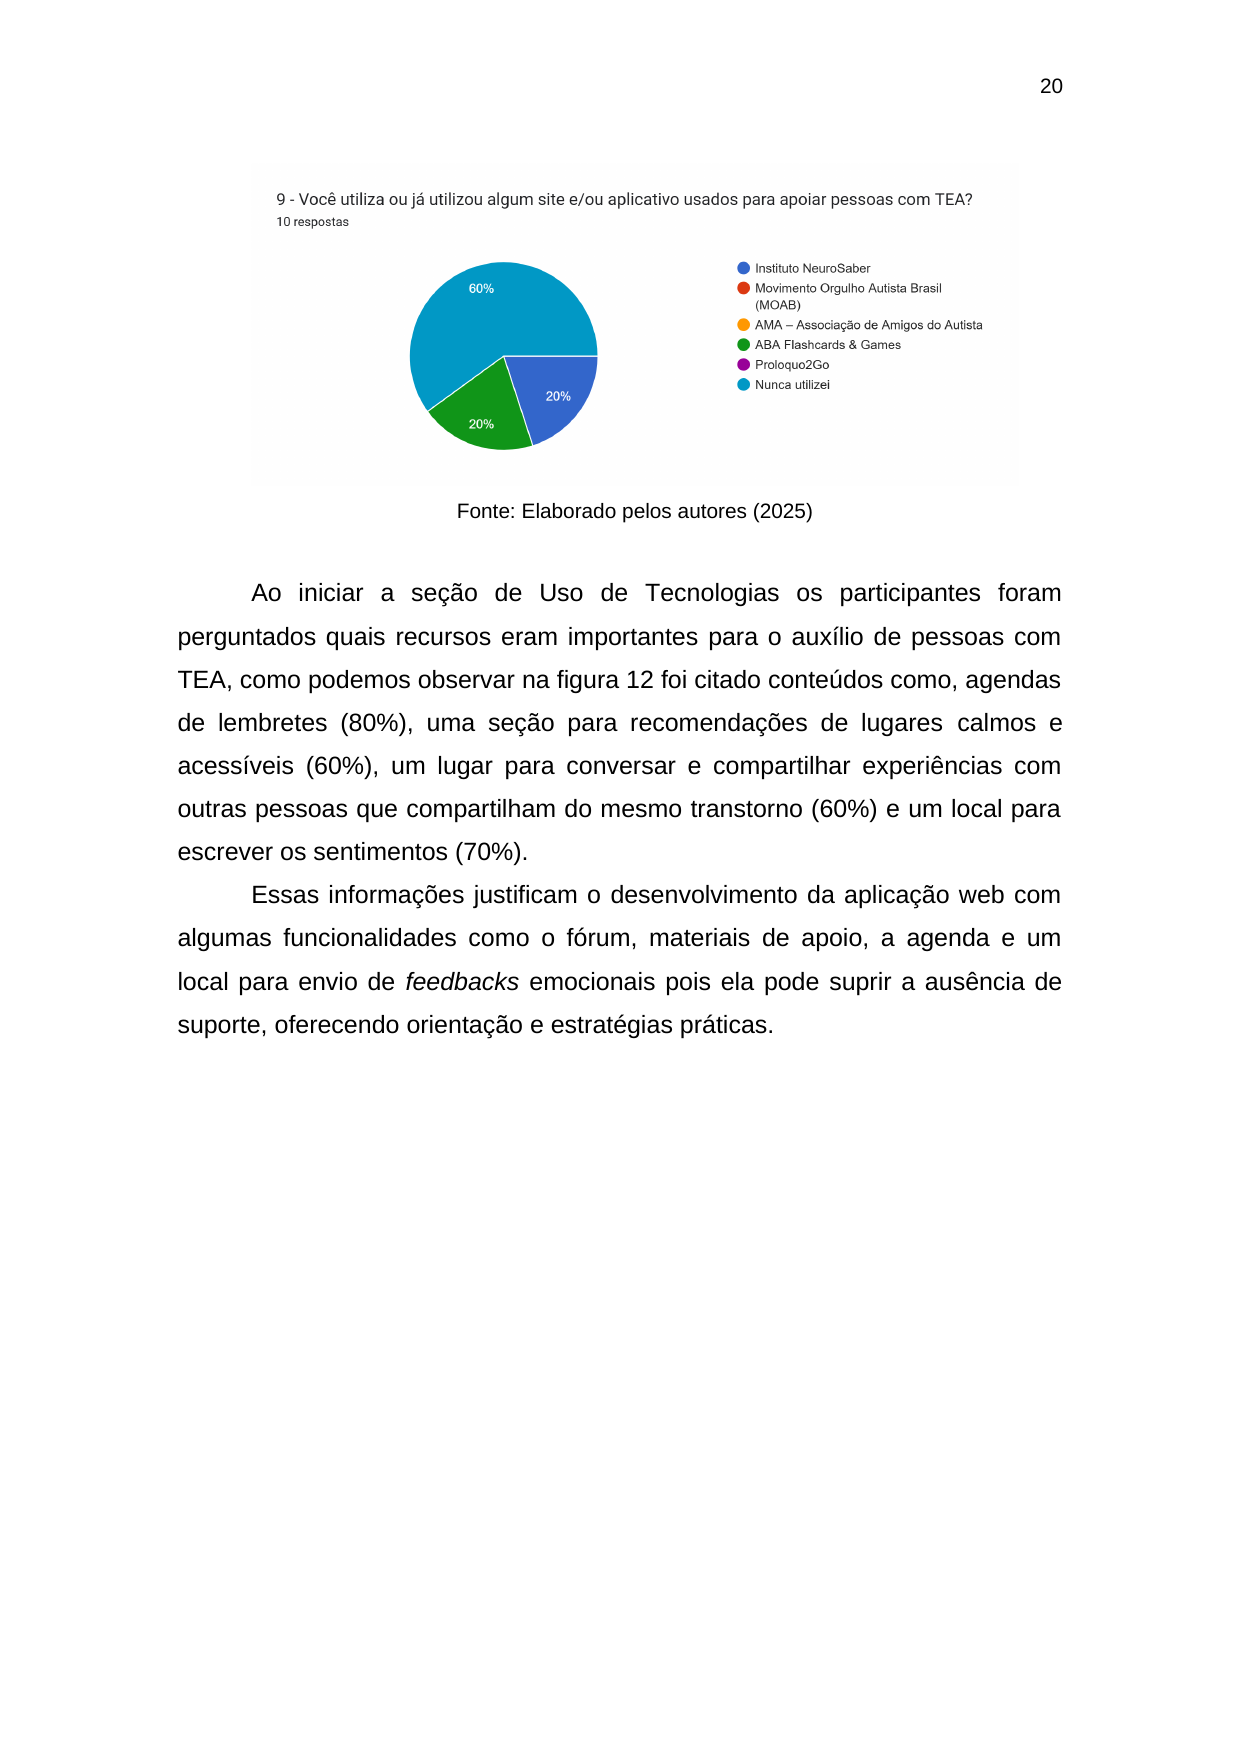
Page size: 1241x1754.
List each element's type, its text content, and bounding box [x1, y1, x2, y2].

text Fonte: Elaborado pelos autores (2025) [177, 499, 1063, 523]
text Essas informações justificam o desenvolvimento da aplicação web com algumas funcionalidades como o fórum, materiais de apoio, a agenda e um local para envio de feedbacks emocionais pois ela pode suprir a ausência de suporte, oferecendo orientação e estratégias práticas. [177, 880, 1063, 1038]
text Ao iniciar a seção de Uso de Tecnologias os participantes foram perguntados quais recursos eram importantes para o auxílio de pessoas com TEA, como podemos observar na figura 12 foi citado conteúdos como, agendas de lembretes (80%), uma seção para recomendações de lugares calmos e acessíveis (60%), um lugar para conversar e compartilhar experiências com outras pessoas que compartilham do mesmo transtorno (60%) e um local para escrever os sentimentos (70%). [177, 578, 1063, 866]
